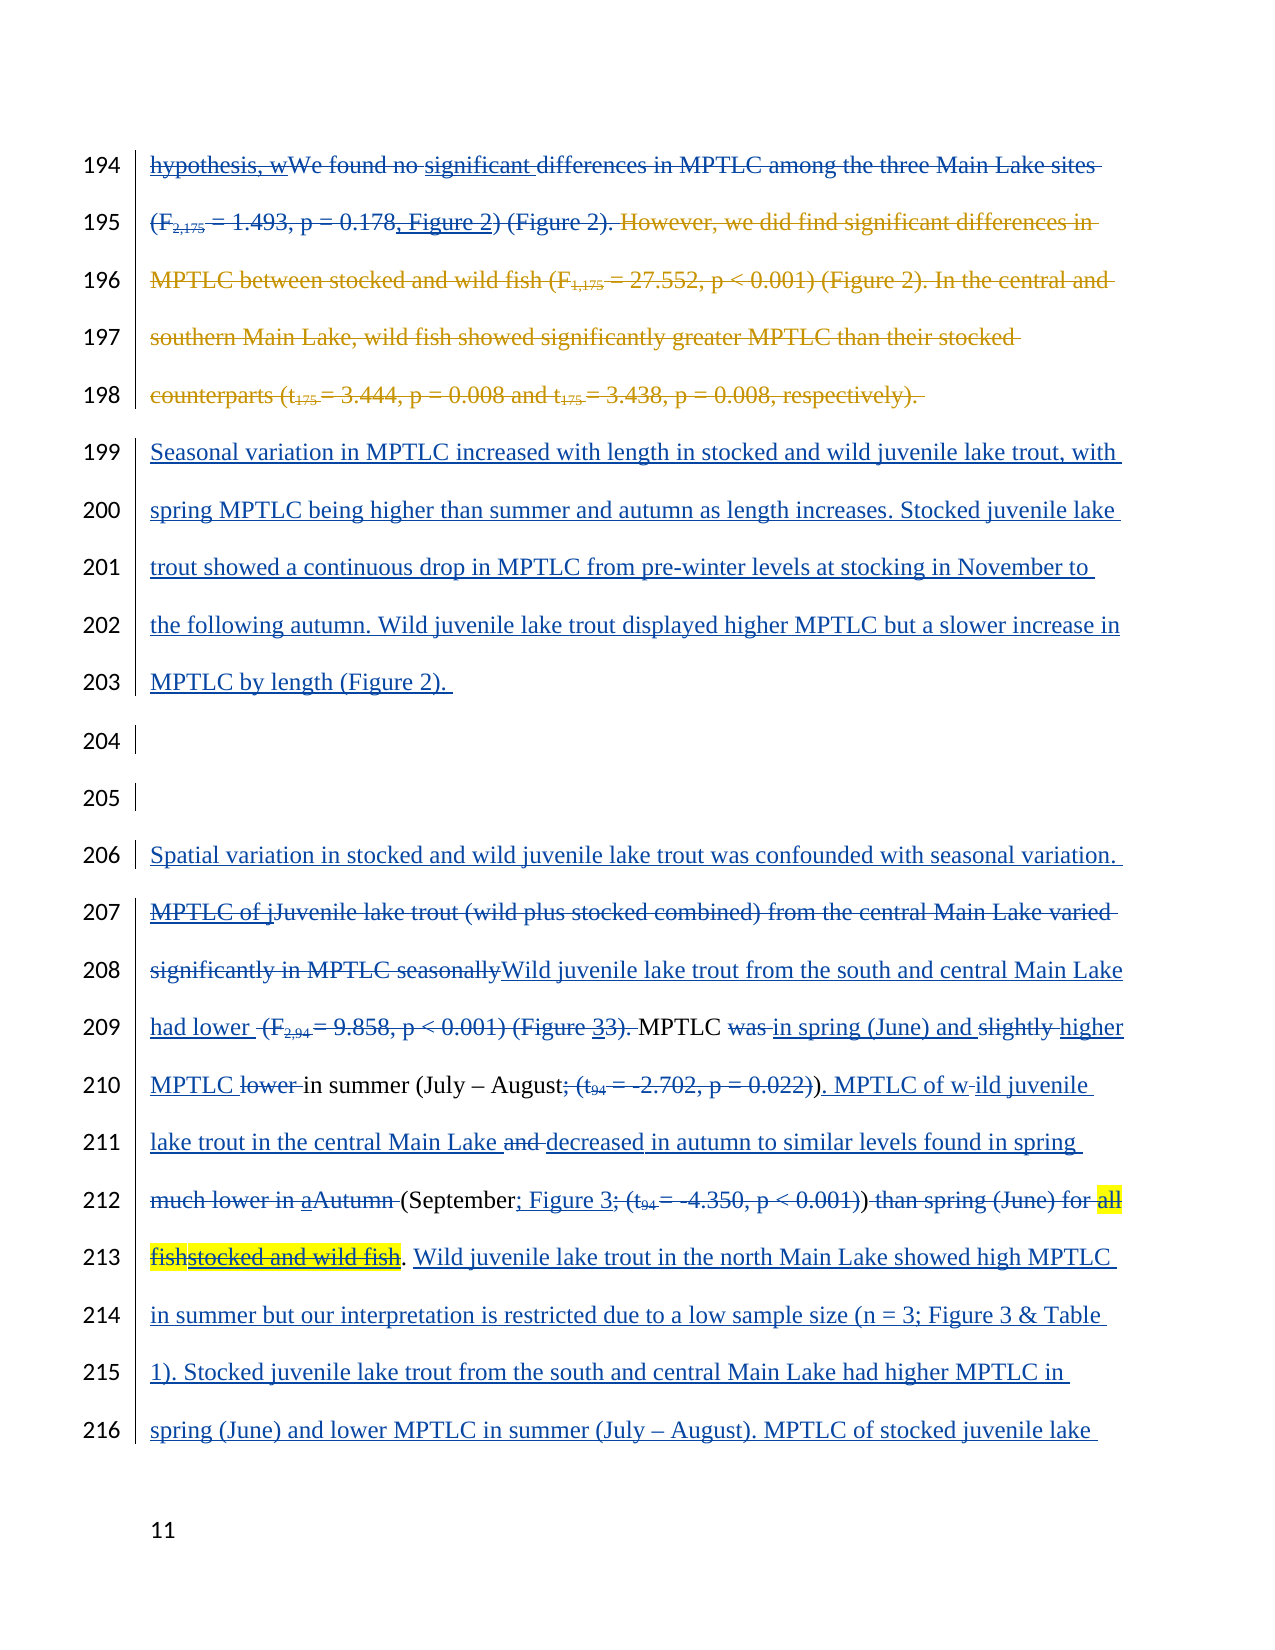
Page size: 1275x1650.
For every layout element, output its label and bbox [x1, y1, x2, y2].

text [150, 897, 1125, 1444]
